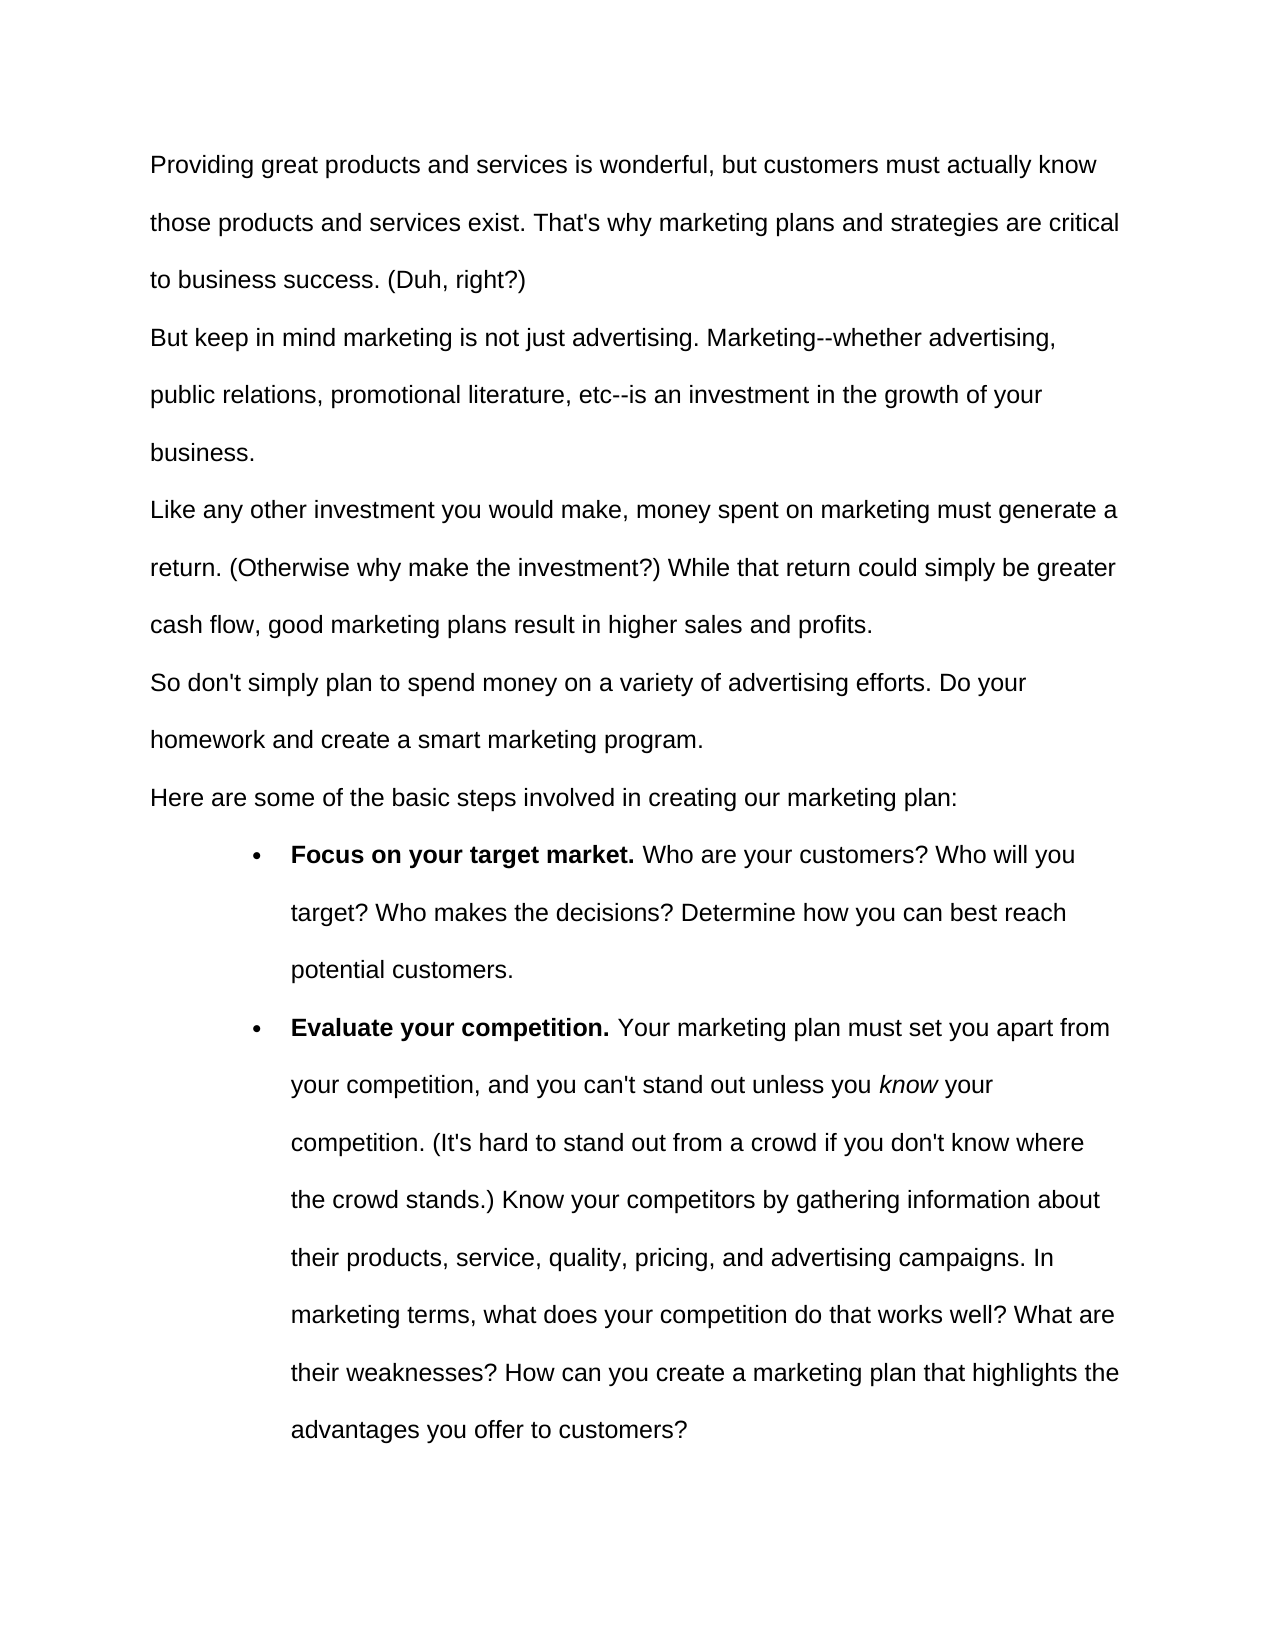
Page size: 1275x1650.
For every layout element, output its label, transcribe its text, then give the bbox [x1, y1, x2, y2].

text Providing great products and services is wonderful, but customers must actually know those products and services exist. That's why marketing plans and strategies are critical to business success. (Duh, right?) [150, 150, 1125, 294]
text So don't simply plan to spend money on a variety of advertising efforts. Do your homework and create a smart marketing program. [150, 667, 1125, 754]
text Here are some of the basic steps involved in creating our marketing plan: [150, 782, 1125, 811]
text Like any other investment you would make, money spent on marketing must generate a return. (Otherwise why make the investment?) While that return could simply be greater cash flow, good marketing plans result in higher sales and profits. [150, 495, 1125, 639]
list Evaluate your competition. Your marketing plan must set you apart from your competition, and you can't stand out unless you know your competition. (It's hard to stand out from a crowd if you don't know where the crowd stands.) Know your competitors by gathering information about their products, service, quality, pricing, and advertising campaigns. In marketing terms, what does your competition do that works well? What are their weaknesses? How can you create a marketing plan that highlights the advantages you offer to customers? [253, 1012, 1125, 1444]
list Focus on your target market. Who are your customers? Who will you target? Who makes the decisions? Determine how you can best reach potential customers. [253, 840, 1125, 984]
text But keep in mind marketing is not just advertising. Marketing--whether advertising, public relations, promotional literature, etc--is an investment in the growth of your business. [150, 322, 1125, 466]
